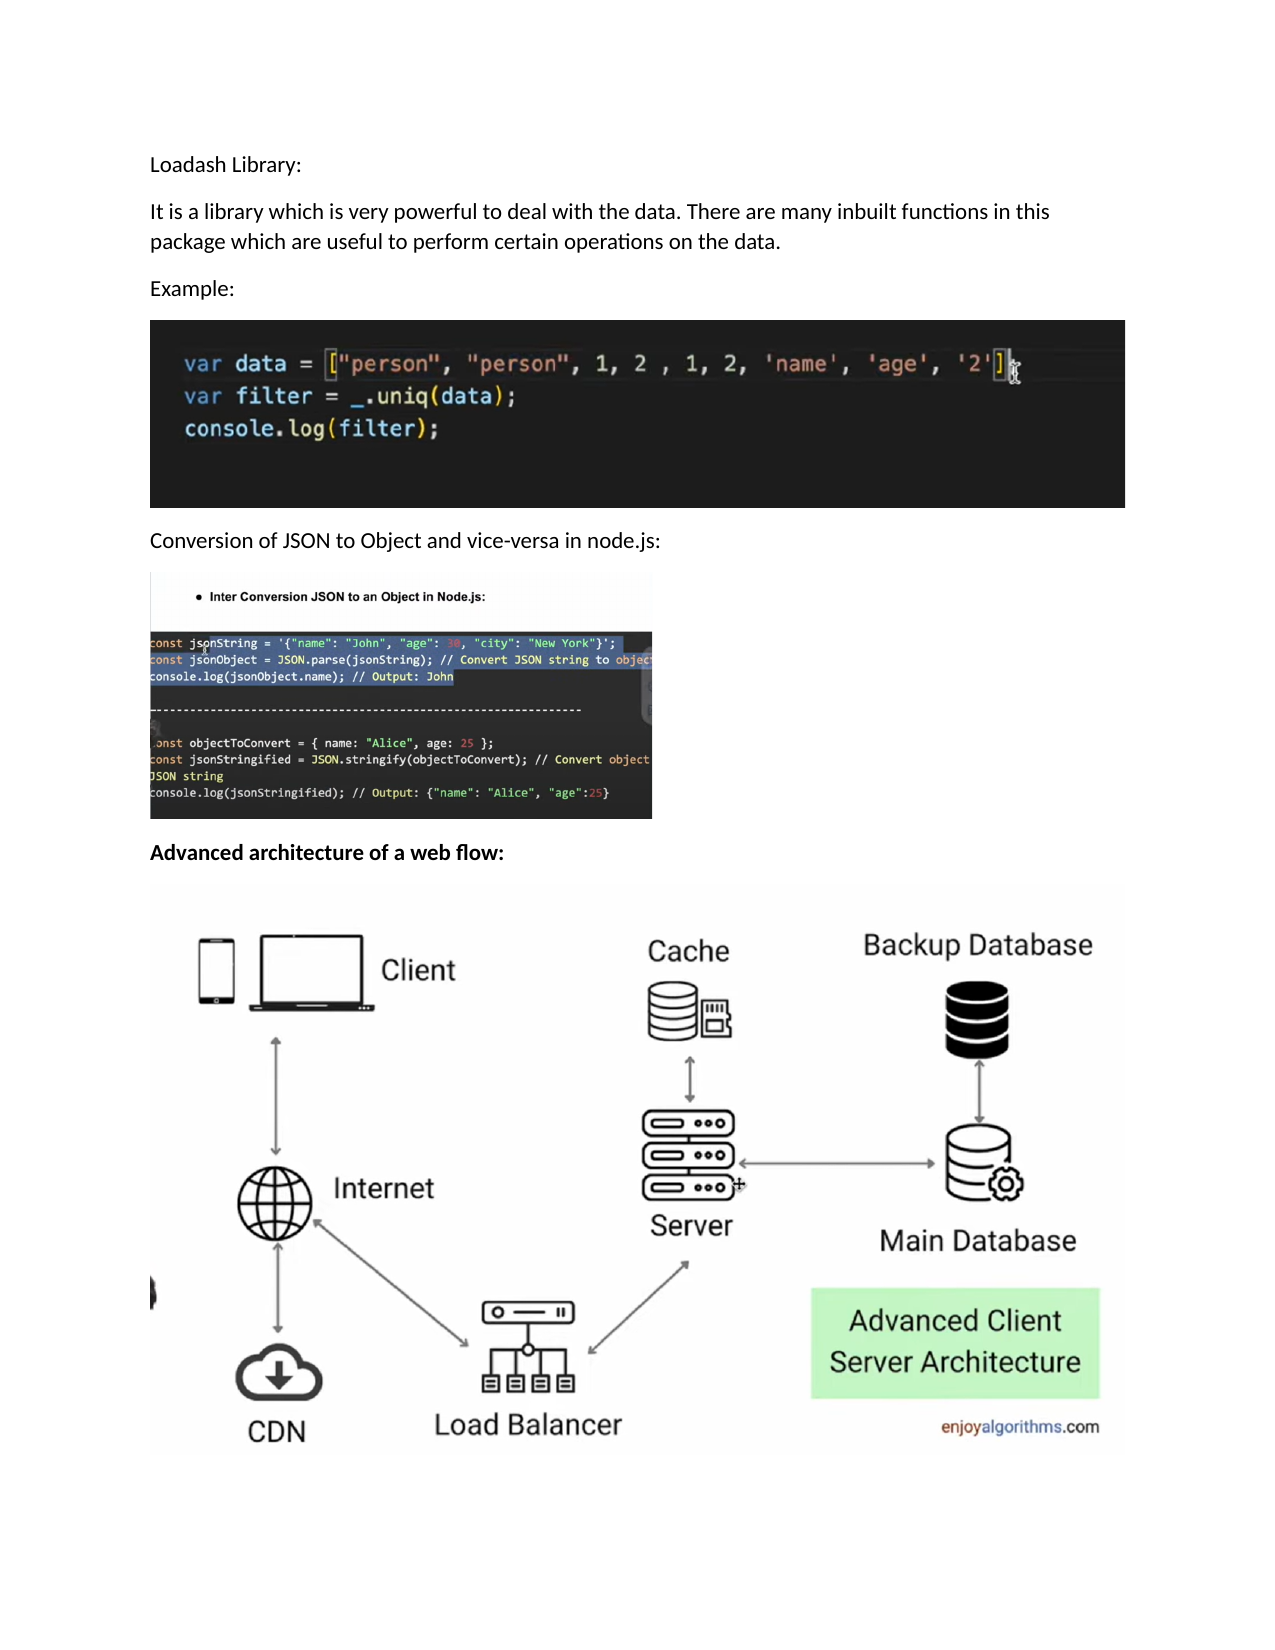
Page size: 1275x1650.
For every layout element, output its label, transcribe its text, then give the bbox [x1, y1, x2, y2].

text Loadash Library: [150, 150, 1125, 178]
text Conversion of JSON to Object and vice-versa in node.js: [150, 526, 1125, 554]
text It is a library which is very powerful to deal with the data. There are many inbuilt functions in this package which are useful to perform certain operations on the data. [150, 197, 1125, 255]
text Advanced architecture of a web flow: [150, 838, 1125, 866]
picture [150, 884, 1125, 1455]
picture [150, 572, 653, 819]
picture [150, 320, 1125, 508]
text Example: [150, 274, 1125, 302]
